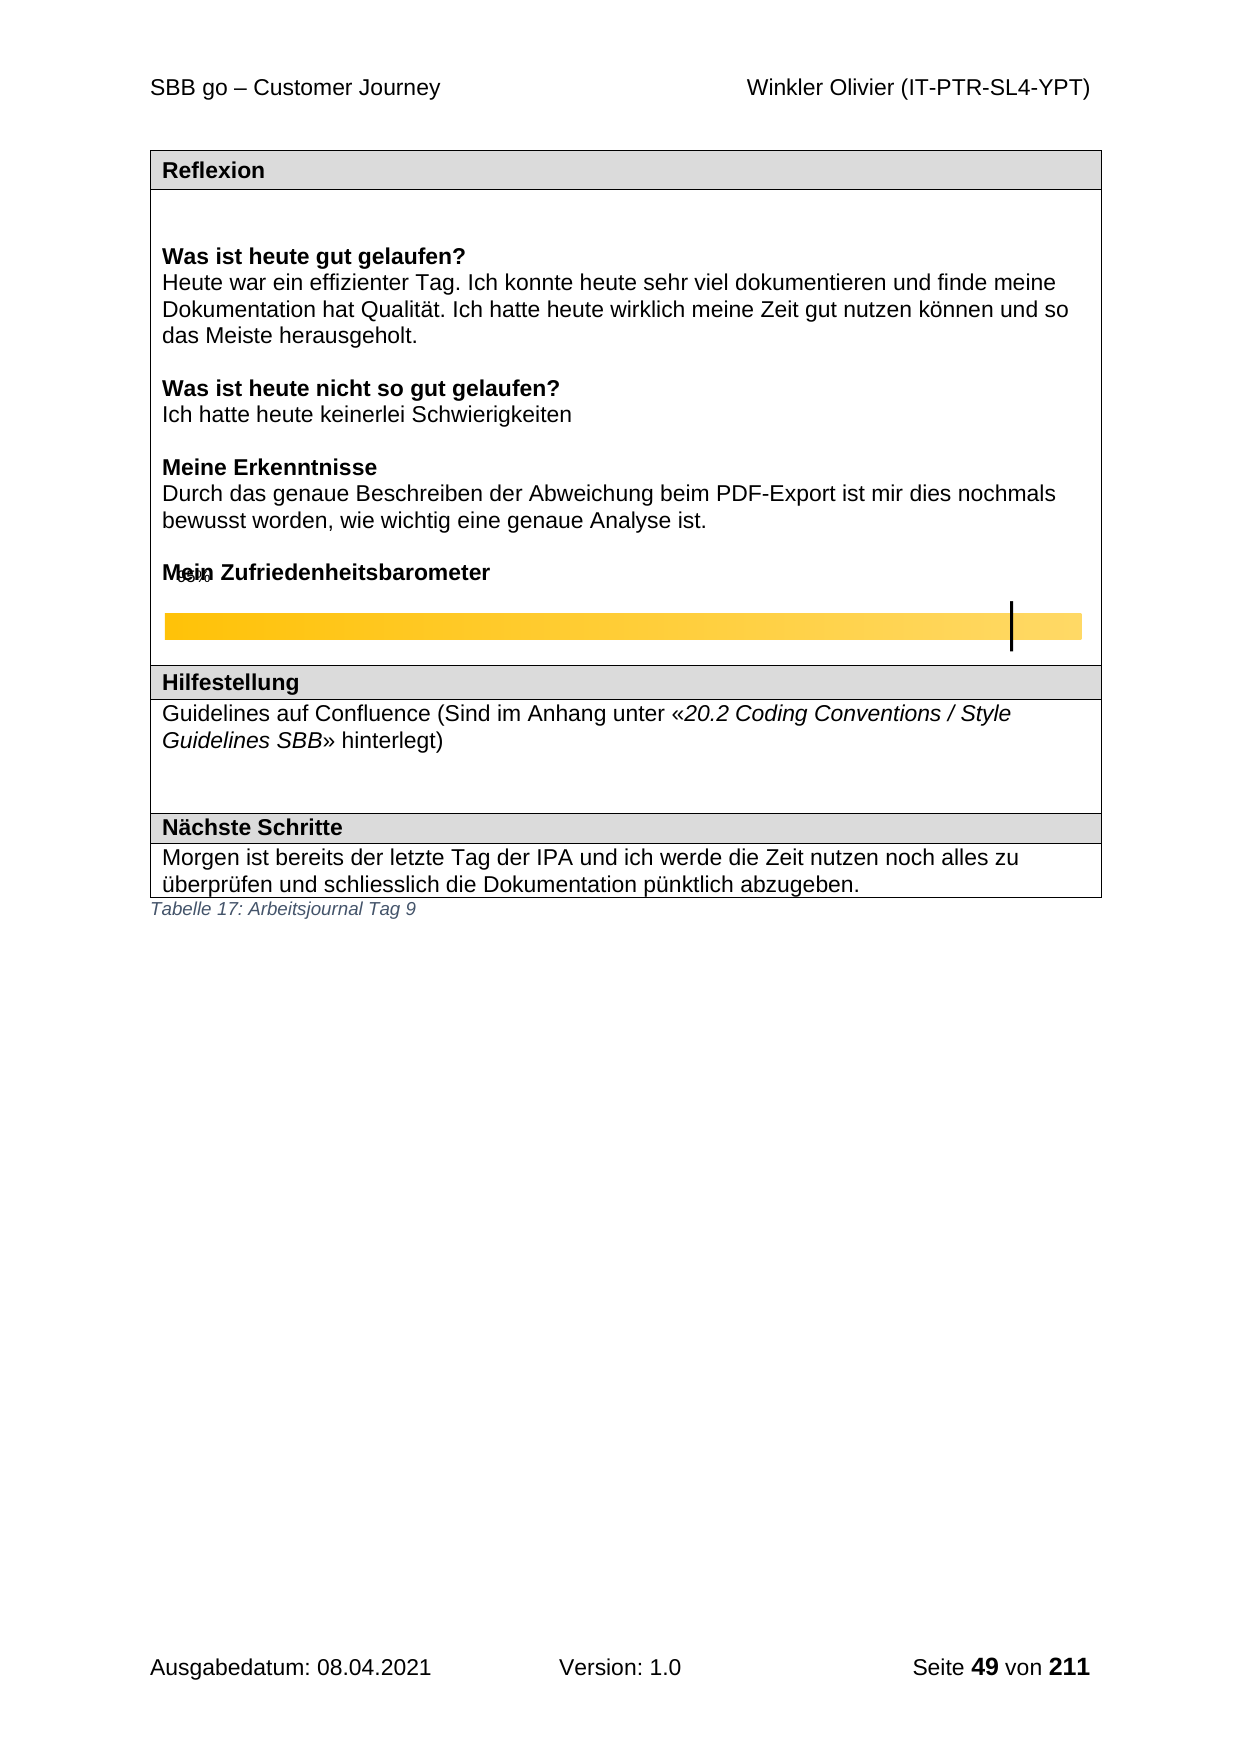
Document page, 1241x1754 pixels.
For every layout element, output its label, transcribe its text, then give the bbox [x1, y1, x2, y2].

table_cell Guidelines auf Confluence (Sind im Anhang unter «20.2 Coding Conventions / Style Guidelines SBB» hinterlegt) [151, 700, 1101, 813]
table_cell Was ist heute gut gelaufen? Heute war ein effizienter Tag. Ich konnte heute sehr viel dokumentieren und finde meine Dokumentation hat Qualität. Ich hatte heute wirklich meine Zeit gut nutzen können und so das Meiste herausgeholt. Was ist heute nicht so gut gelaufen? Ich hatte heute keinerlei Schwierigkeiten Meine Erkenntnisse Durch das genaue Beschreiben der Abweichung beim PDF-Export ist mir dies nochmals bewusst worden, wie wichtig eine genaue Analyse ist. Mein Zufriedenheitsbarometer [151, 190, 1101, 665]
table_cell Nächste Schritte [151, 814, 1101, 843]
text Tabelle 17: Arbeitsjournal Tag 9 [150, 898, 1090, 919]
table_cell Reflexion [151, 151, 1101, 189]
table_cell Morgen ist bereits der letzte Tag der IPA und ich werde die Zeit nutzen noch alles zu überprüfen und schliesslich die Dokumentation pünktlich abzugeben. [151, 844, 1101, 897]
table_cell Hilfestellung [151, 666, 1101, 699]
